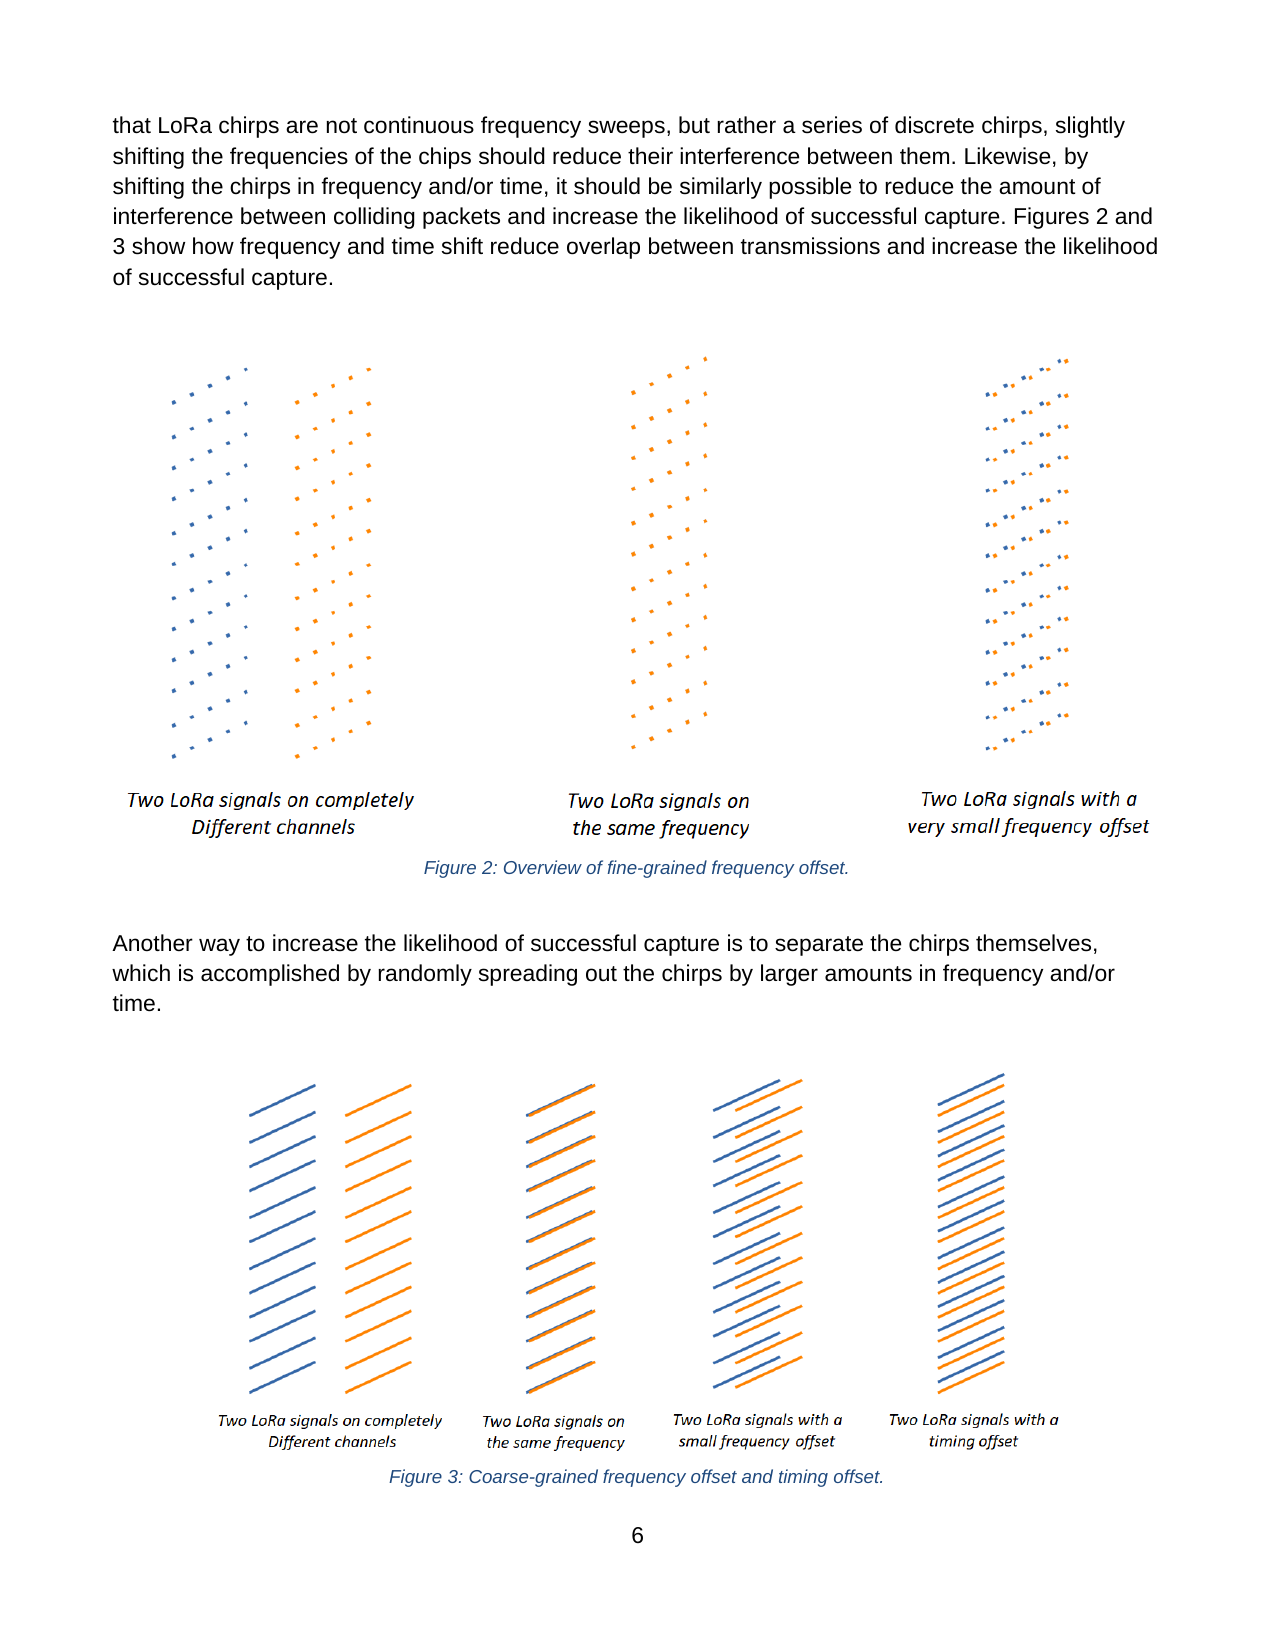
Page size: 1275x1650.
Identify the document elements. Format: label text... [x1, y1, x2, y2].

picture [112, 323, 1163, 854]
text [112, 112, 1162, 290]
picture [206, 1050, 1069, 1463]
text Another way to increase the likelihood of successful capture is to separate the chirps themselves, which is accomplished by randomly spreading out the chirps by larger amounts in frequency and/or time. [112, 929, 1162, 1016]
